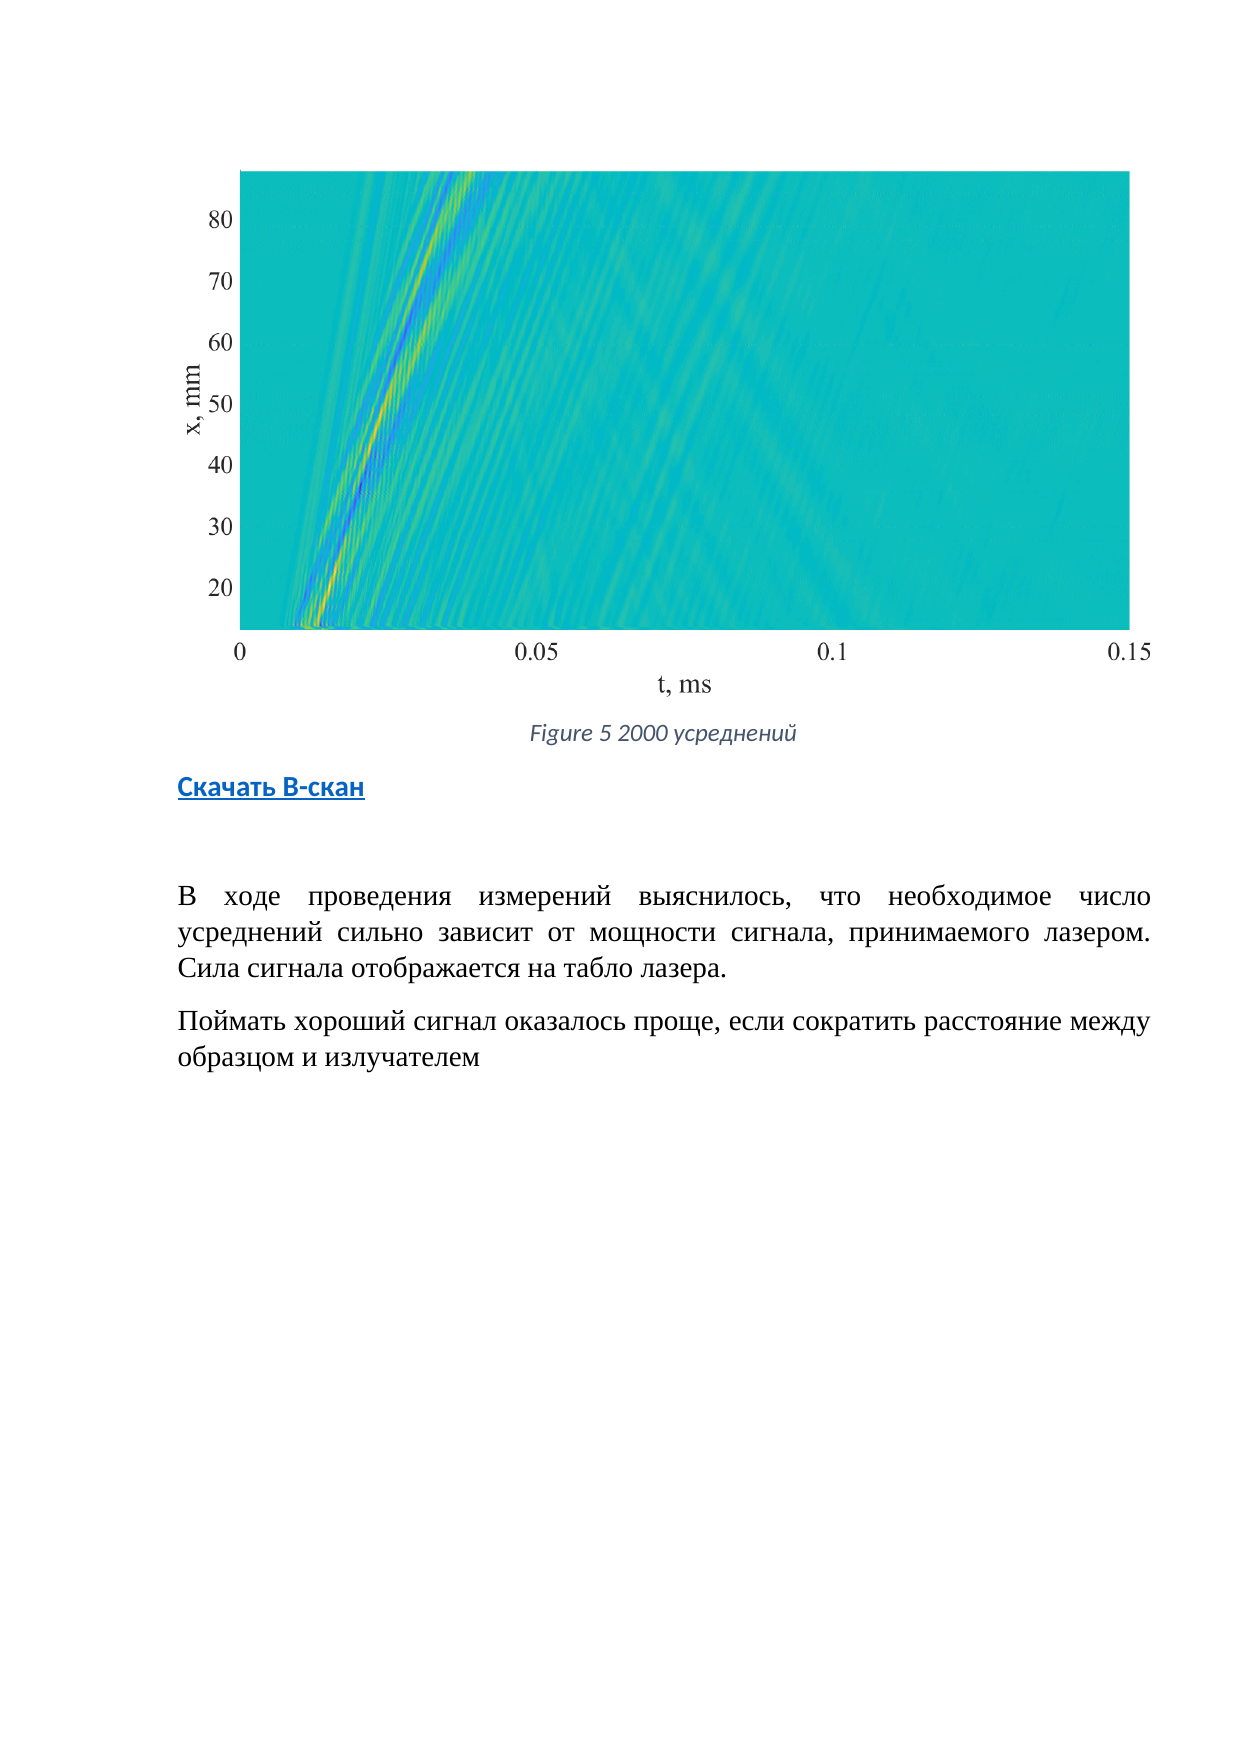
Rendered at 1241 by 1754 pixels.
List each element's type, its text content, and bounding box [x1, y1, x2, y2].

text В ходе проведения измерений выяснилось, что необходимое число усреднений сильно зависит от мощности сигнала, принимаемого лазером. Сила сигнала отображается на табло лазера. [177, 878, 1152, 984]
text Поймать хороший сигнал оказалось проще, если сократить расстояние между образцом и излучателем [177, 1003, 1152, 1073]
text Figure 5 2000 усреднений [177, 717, 1152, 747]
text Скачать В-скан [177, 768, 1152, 804]
picture [177, 165, 1152, 698]
